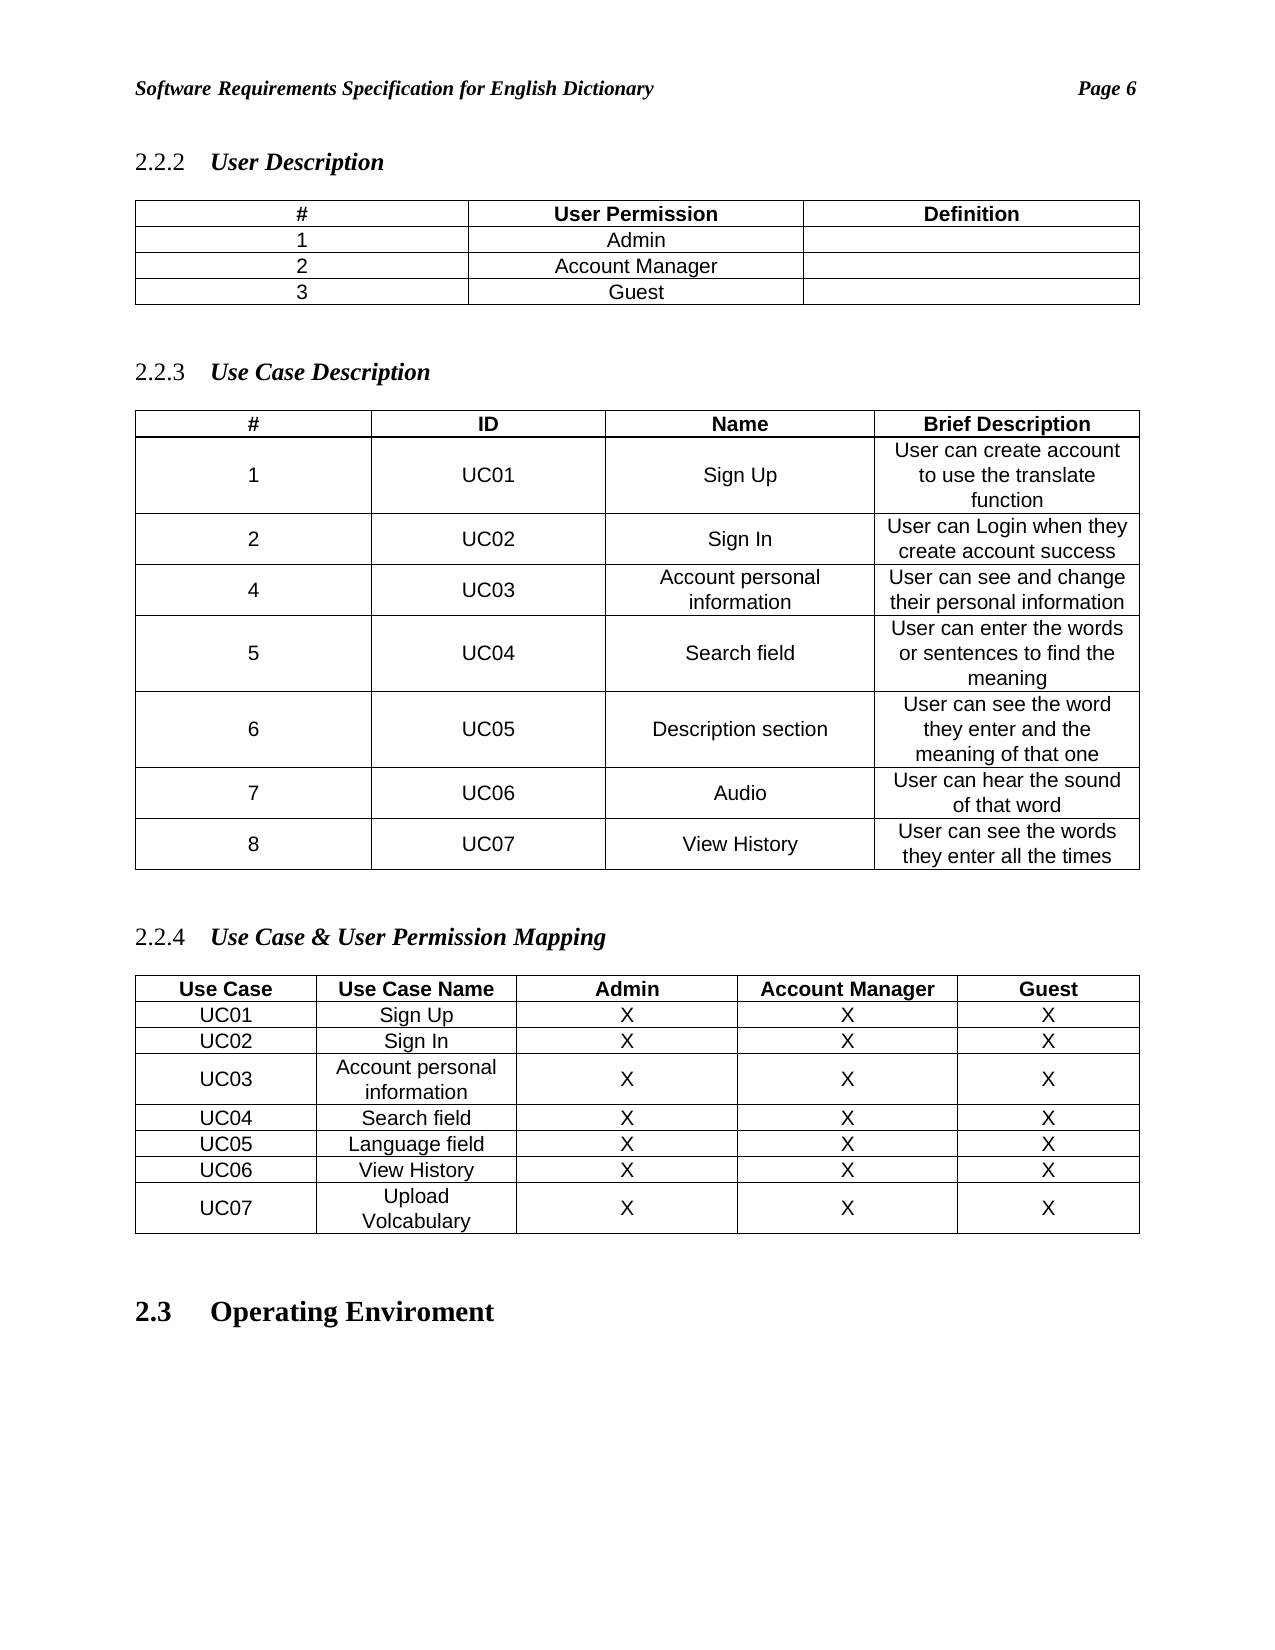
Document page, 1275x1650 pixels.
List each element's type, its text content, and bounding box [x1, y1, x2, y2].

table_cell X [517, 1131, 737, 1156]
table_cell Search field [606, 616, 874, 691]
subtitle User Description [135, 150, 1140, 175]
table_cell X [958, 1131, 1139, 1156]
table_cell 8 [136, 819, 371, 869]
table_cell 1 [136, 227, 468, 252]
table_cell X [738, 1183, 957, 1233]
table_cell UC06 [136, 1157, 316, 1182]
table_header Brief Description [875, 411, 1139, 436]
table_cell X [517, 1002, 737, 1027]
table_header Definition [804, 201, 1139, 226]
table_cell Account personal information [606, 565, 874, 614]
table_header Guest [958, 976, 1139, 1001]
table_cell Sign In [606, 514, 874, 563]
table_header Account Manager [738, 976, 957, 1001]
table_cell User can Login when they create account success [875, 514, 1139, 563]
table_cell X [517, 1105, 737, 1130]
table_cell X [958, 1105, 1139, 1130]
table_cell Sign In [317, 1028, 516, 1053]
table_cell UC01 [372, 438, 605, 512]
table_cell UC02 [136, 1028, 316, 1053]
table_cell X [738, 1002, 957, 1027]
table_cell User can hear the sound of that word [875, 768, 1139, 818]
table_cell 4 [136, 565, 371, 614]
table_cell 2 [136, 514, 371, 563]
table_cell X [738, 1028, 957, 1053]
table_cell UC04 [136, 1105, 316, 1130]
table_cell X [958, 1157, 1139, 1182]
table_header Use Case [136, 976, 316, 1001]
table_cell X [517, 1183, 737, 1233]
table_cell X [958, 1183, 1139, 1233]
table_cell X [738, 1054, 957, 1104]
table_cell UC03 [372, 565, 605, 614]
table_header # [136, 201, 468, 226]
table_cell UC05 [136, 1131, 316, 1156]
table_cell View History [317, 1157, 516, 1182]
table_cell User can see and change their personal information [875, 565, 1139, 614]
table_cell X [517, 1028, 737, 1053]
table_cell X [738, 1105, 957, 1130]
table_cell Admin [469, 227, 803, 252]
subtitle Use Case & User Permission Mapping [135, 925, 1140, 950]
table_cell [804, 227, 1139, 252]
table_header Admin [517, 976, 737, 1001]
table_cell User can create account to use the translate function [875, 438, 1139, 512]
table_cell [804, 253, 1139, 278]
table_cell UC06 [372, 768, 605, 818]
table_cell Sign Up [606, 438, 874, 512]
table_cell UC04 [372, 616, 605, 691]
table_cell Sign Up [317, 1002, 516, 1027]
table_cell User can see the words they enter all the times [875, 819, 1139, 869]
table_header Use Case Name [317, 976, 516, 1001]
table_cell Upload Volcabulary [317, 1183, 516, 1233]
table_cell 3 [136, 279, 468, 304]
table_cell UC01 [136, 1002, 316, 1027]
table_header ID [372, 411, 605, 436]
table_cell 2 [136, 253, 468, 278]
table_cell X [517, 1157, 737, 1182]
table_cell X [738, 1157, 957, 1182]
table_cell 7 [136, 768, 371, 818]
table_cell X [958, 1002, 1139, 1027]
table_cell Search field [317, 1105, 516, 1130]
table_cell 6 [136, 692, 371, 767]
table_cell UC05 [372, 692, 605, 767]
table_cell UC07 [136, 1183, 316, 1233]
table_cell View History [606, 819, 874, 869]
table_cell Guest [469, 279, 803, 304]
table_cell X [958, 1054, 1139, 1104]
subtitle Operating Enviroment [135, 1294, 1140, 1327]
table_cell UC07 [372, 819, 605, 869]
table_cell 1 [136, 438, 371, 512]
table_cell [804, 279, 1139, 304]
table_cell X [958, 1028, 1139, 1053]
table_cell X [517, 1054, 737, 1104]
table_header User Permission [469, 201, 803, 226]
table_cell Description section [606, 692, 874, 767]
subtitle Use Case Description [135, 360, 1140, 385]
table_cell 5 [136, 616, 371, 691]
table_cell User can see the word they enter and the meaning of that one [875, 692, 1139, 767]
table_header Name [606, 411, 874, 436]
table_cell UC02 [372, 514, 605, 563]
table_cell Account personal information [317, 1054, 516, 1104]
table_cell Language field [317, 1131, 516, 1156]
table_cell Audio [606, 768, 874, 818]
table_cell User can enter the words or sentences to find the meaning [875, 616, 1139, 691]
table_cell UC03 [136, 1054, 316, 1104]
table_cell X [738, 1131, 957, 1156]
table_header # [136, 411, 371, 436]
table_cell Account Manager [469, 253, 803, 278]
